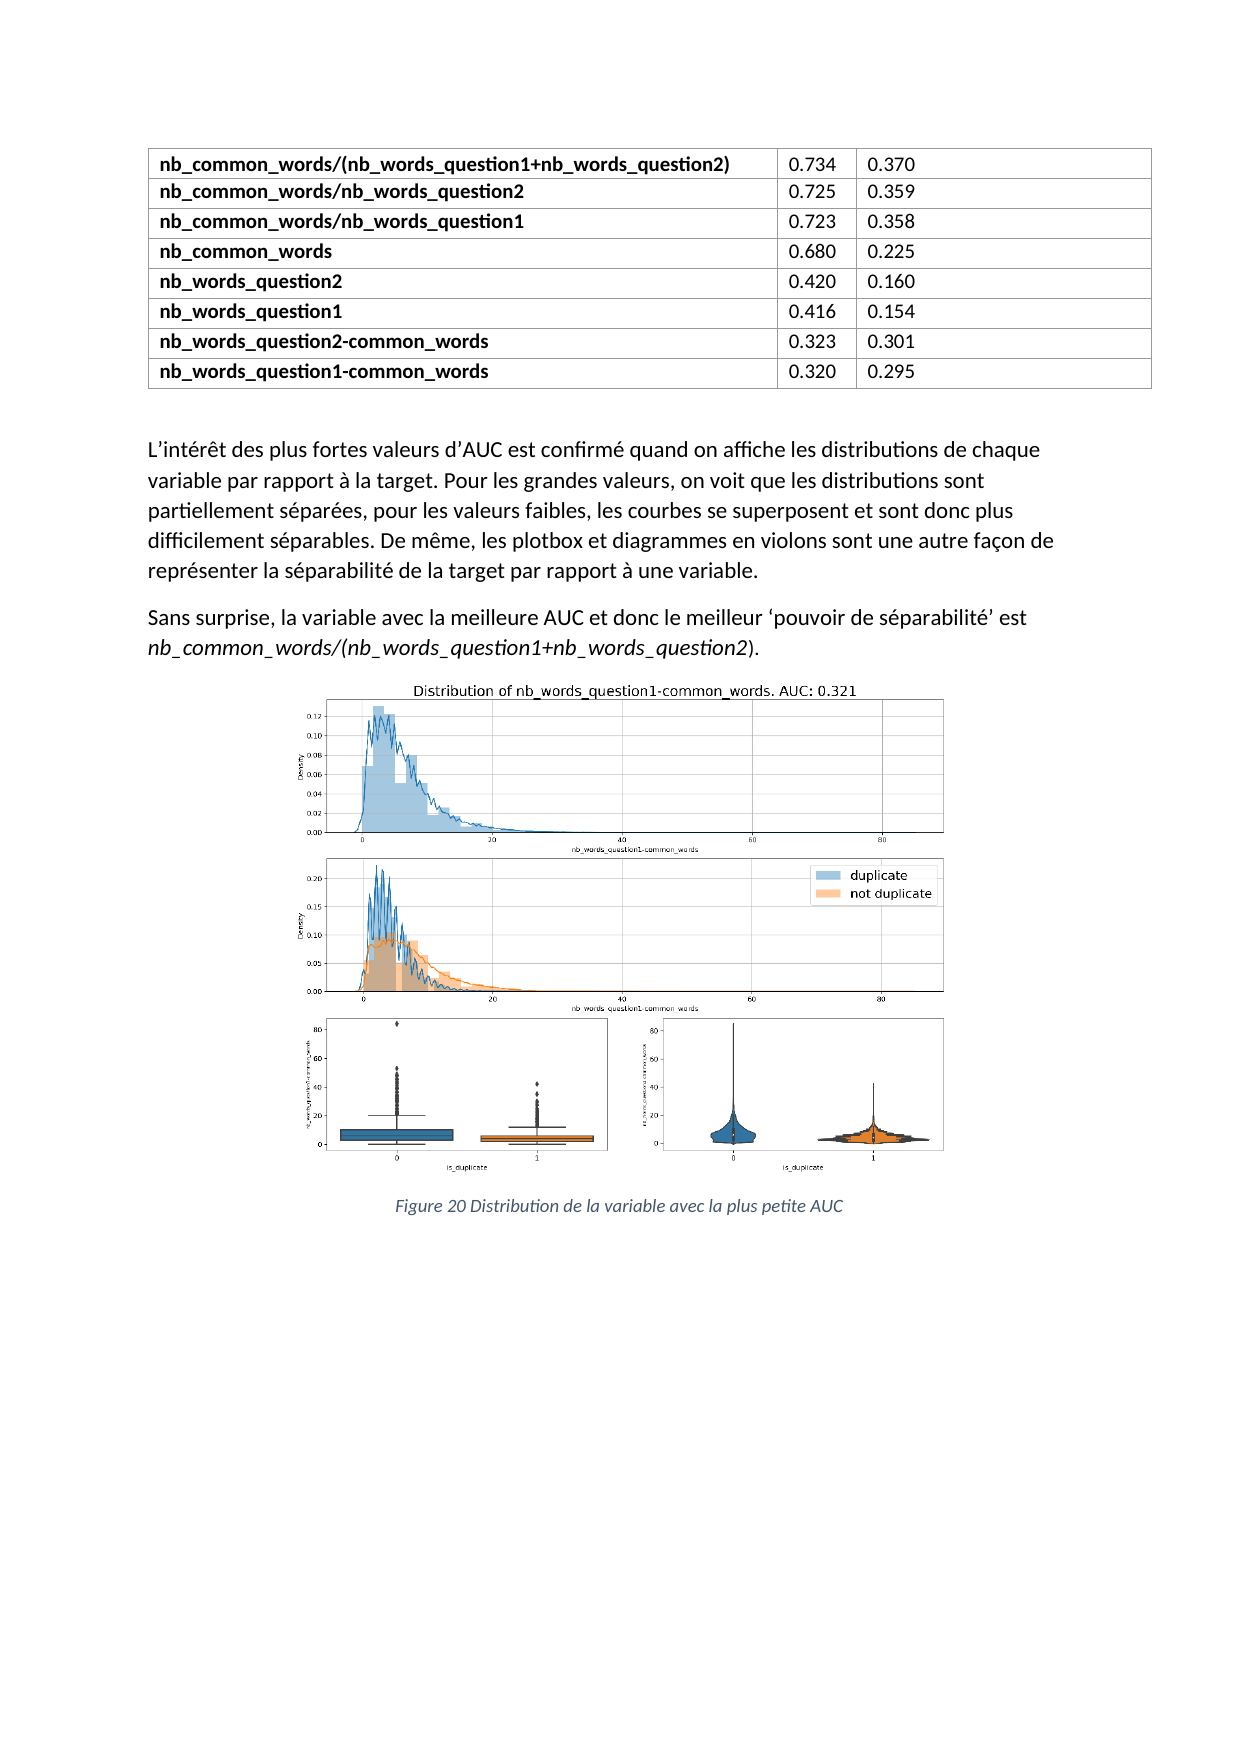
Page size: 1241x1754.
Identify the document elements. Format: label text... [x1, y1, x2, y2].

table_cell nb_words_question2 [149, 269, 777, 298]
table_cell 0.416 [778, 299, 856, 328]
table_cell nb_common_words/nb_words_question1 [149, 209, 777, 238]
table_cell nb_words_question2-common_words [149, 329, 777, 358]
table_cell 0.154 [857, 299, 1151, 328]
table_cell 0.295 [857, 359, 1151, 388]
table_cell nb_words_question1 [149, 299, 777, 328]
table_cell nb_words_question1-common_words [149, 359, 777, 388]
table_cell 0.370 [857, 149, 1151, 178]
table_cell 0.680 [778, 239, 856, 268]
text Figure 20 Distribution de la variable avec la plus petite AUC [148, 1194, 1093, 1217]
table_cell 0.358 [857, 209, 1151, 238]
table_cell 0.323 [778, 329, 856, 358]
picture [292, 680, 948, 1176]
table_cell nb_common_words [149, 239, 777, 268]
text L’intérêt des plus fortes valeurs d’AUC est confirmé quand on affiche les distributions de chaque variable par rapport à la target. Pour les grandes valeurs, on voit que les distributions sont partiellement séparées, pour les valeurs faibles, les courbes se superposent et sont donc plus difficilement séparables. De même, les plotbox et diagrammes en violons sont une autre façon de représenter la séparabilité de la target par rapport à une variable. [148, 436, 1093, 584]
text Sans surprise, la variable avec la meilleure AUC et donc le meilleur ‘pouvoir de séparabilité’ est nb_common_words/(nb_words_question1+nb_words_question2). [148, 603, 1093, 661]
table_cell 0.225 [857, 239, 1151, 268]
table_cell 0.359 [857, 179, 1151, 208]
table_cell 0.420 [778, 269, 856, 298]
table_cell 0.734 [778, 149, 856, 178]
table_cell 0.320 [778, 359, 856, 388]
table_cell 0.160 [857, 269, 1151, 298]
table_cell 0.725 [778, 179, 856, 208]
table_cell nb_common_words/(nb_words_question1+nb_words_question2) [149, 149, 777, 178]
table_cell 0.723 [778, 209, 856, 238]
table_cell 0.301 [857, 329, 1151, 358]
table_cell nb_common_words/nb_words_question2 [149, 179, 777, 208]
